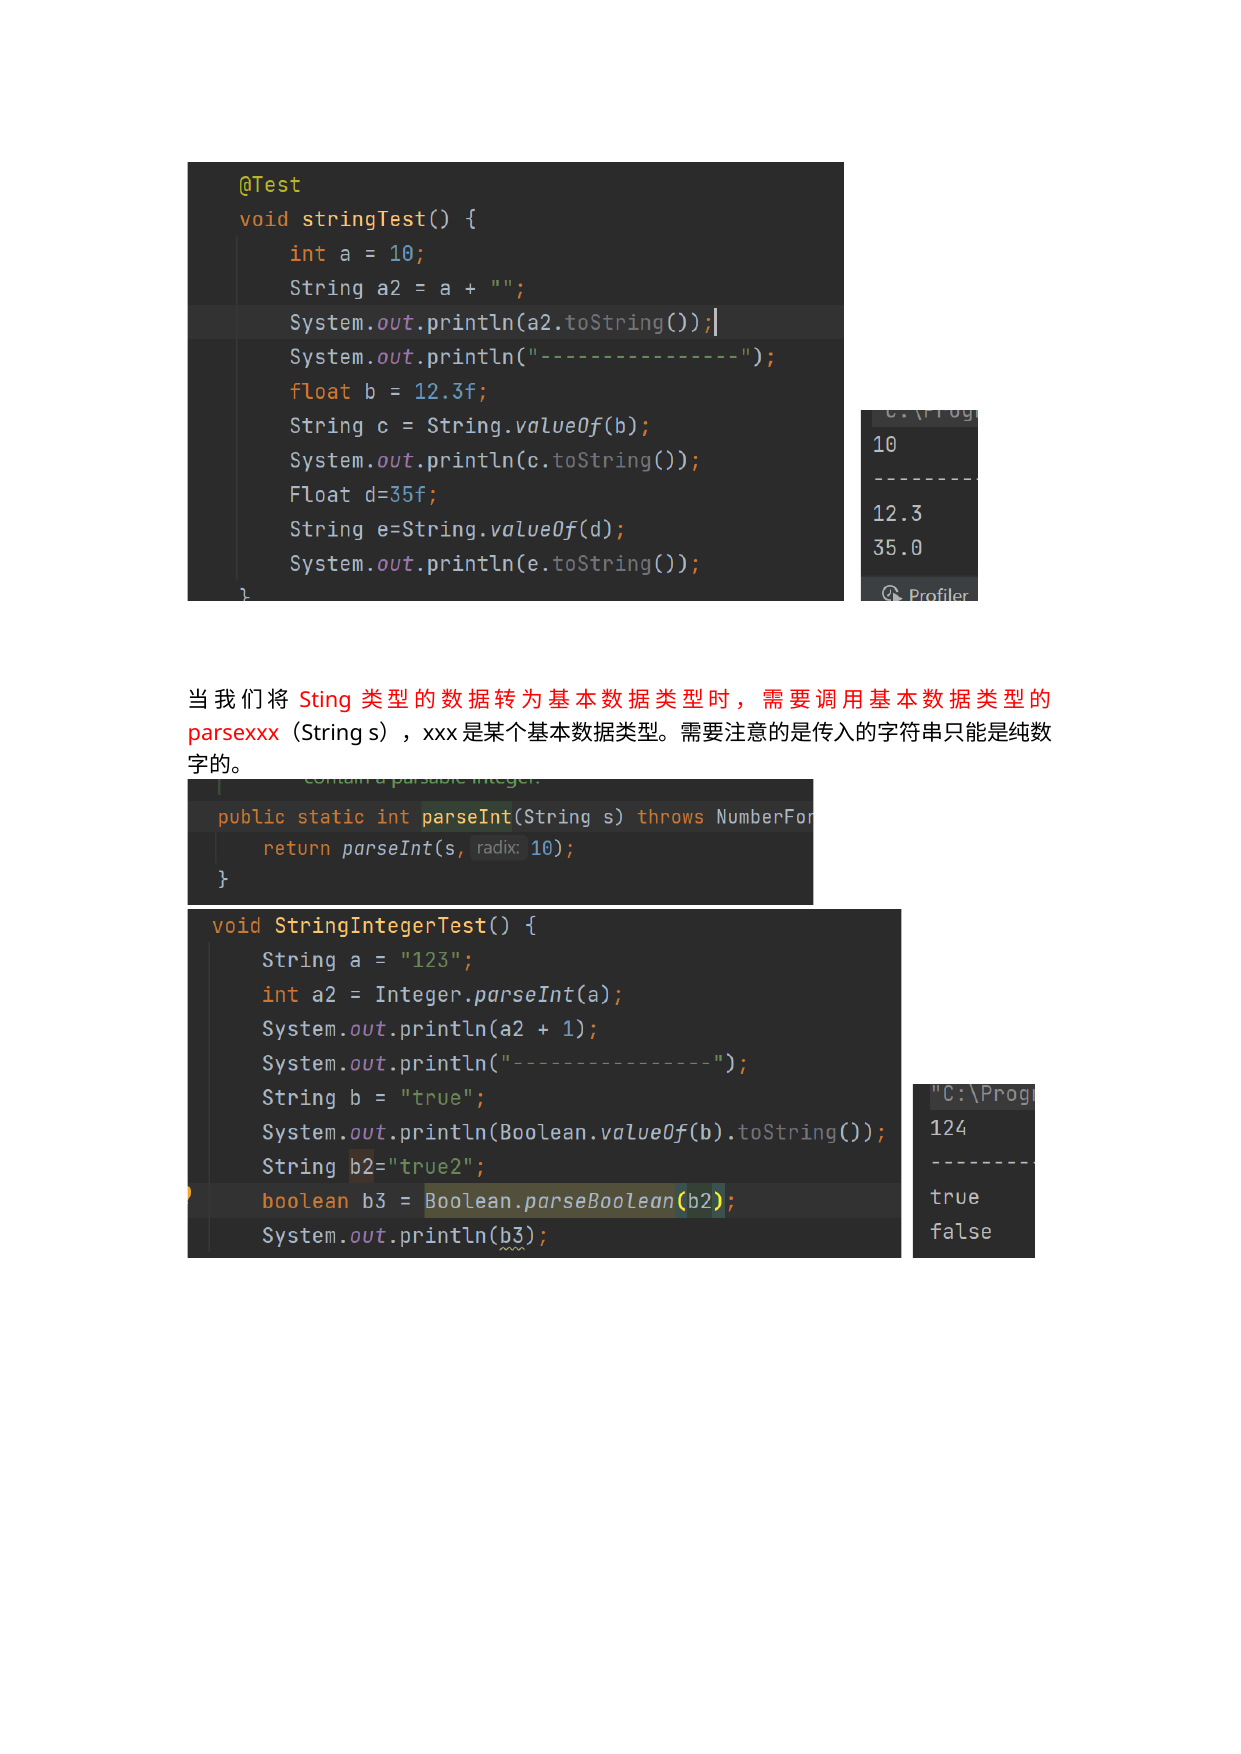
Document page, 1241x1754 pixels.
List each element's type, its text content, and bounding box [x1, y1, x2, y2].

picture [187, 779, 814, 905]
text 当我们将Sting类型的数据转为基本数据类型时，需要调用基本数据类型的parsexxx（String s），xxx是某个基本数据类型。需要注意的是传入的字符串只能是纯数字的。 [187, 682, 1053, 779]
picture [187, 909, 902, 1258]
picture [912, 1084, 1035, 1258]
picture [187, 162, 844, 601]
picture [860, 410, 978, 601]
